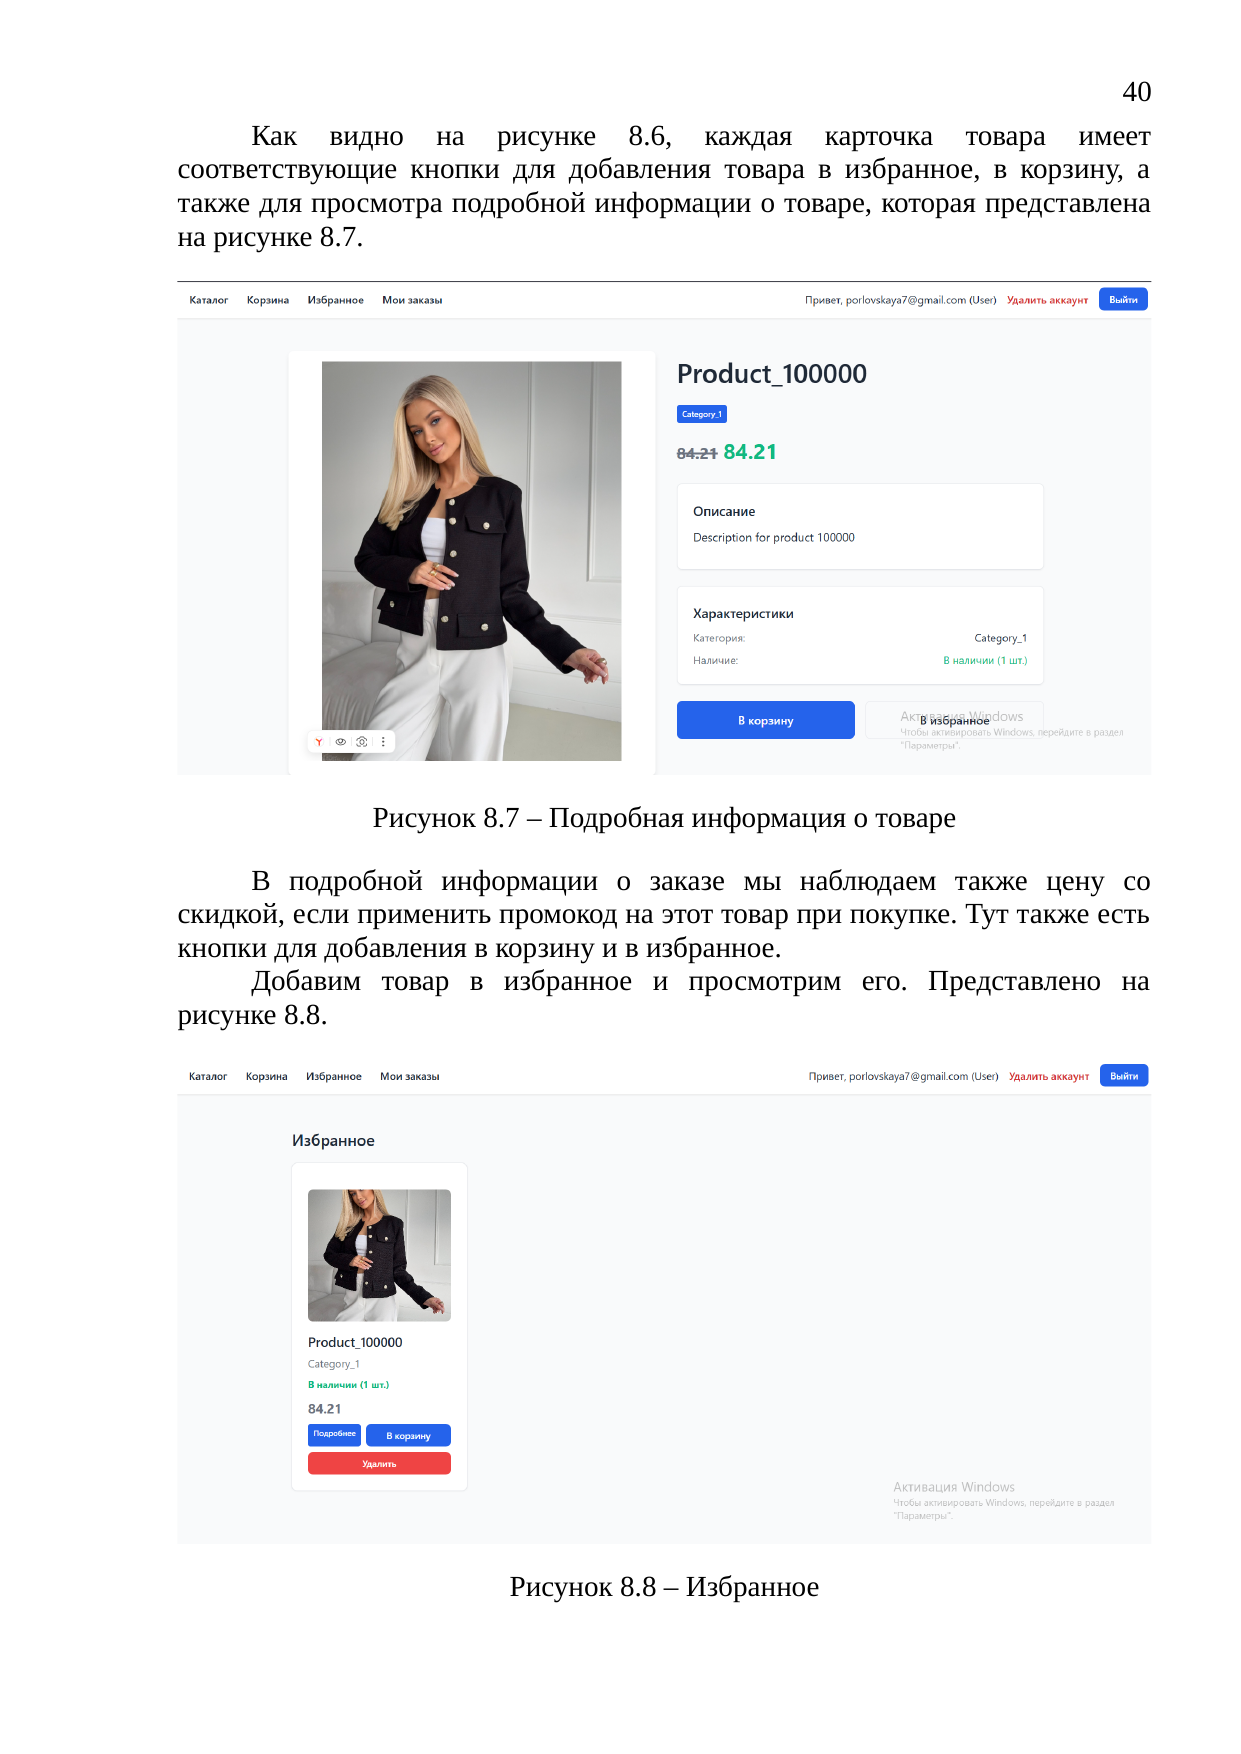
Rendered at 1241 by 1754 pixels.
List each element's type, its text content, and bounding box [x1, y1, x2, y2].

text В подробной информации о заказе мы наблюдаем также цену со скидкой, если применить промокод на этот товар при покупке. Тут также есть кнопки для добавления в корзину и в избранное. [177, 863, 1152, 963]
text Рисунок 8.7 – Подробная информация о товаре [177, 800, 1152, 833]
text Как видно на рисунке 8.6, каждая карточка товара имеет соответствующие кнопки для добавления товара в избранное, в корзину, а также для просмотра подробной информации о товаре, которая представлена на рисунке 8.7. [177, 118, 1152, 252]
text Рисунок 8.8 – Избранное [177, 1569, 1152, 1602]
picture [177, 1059, 1152, 1544]
text Добавим товар в избранное и просмотрим его. Представлено на рисунке 8.8. [177, 963, 1152, 1030]
picture [177, 281, 1152, 775]
